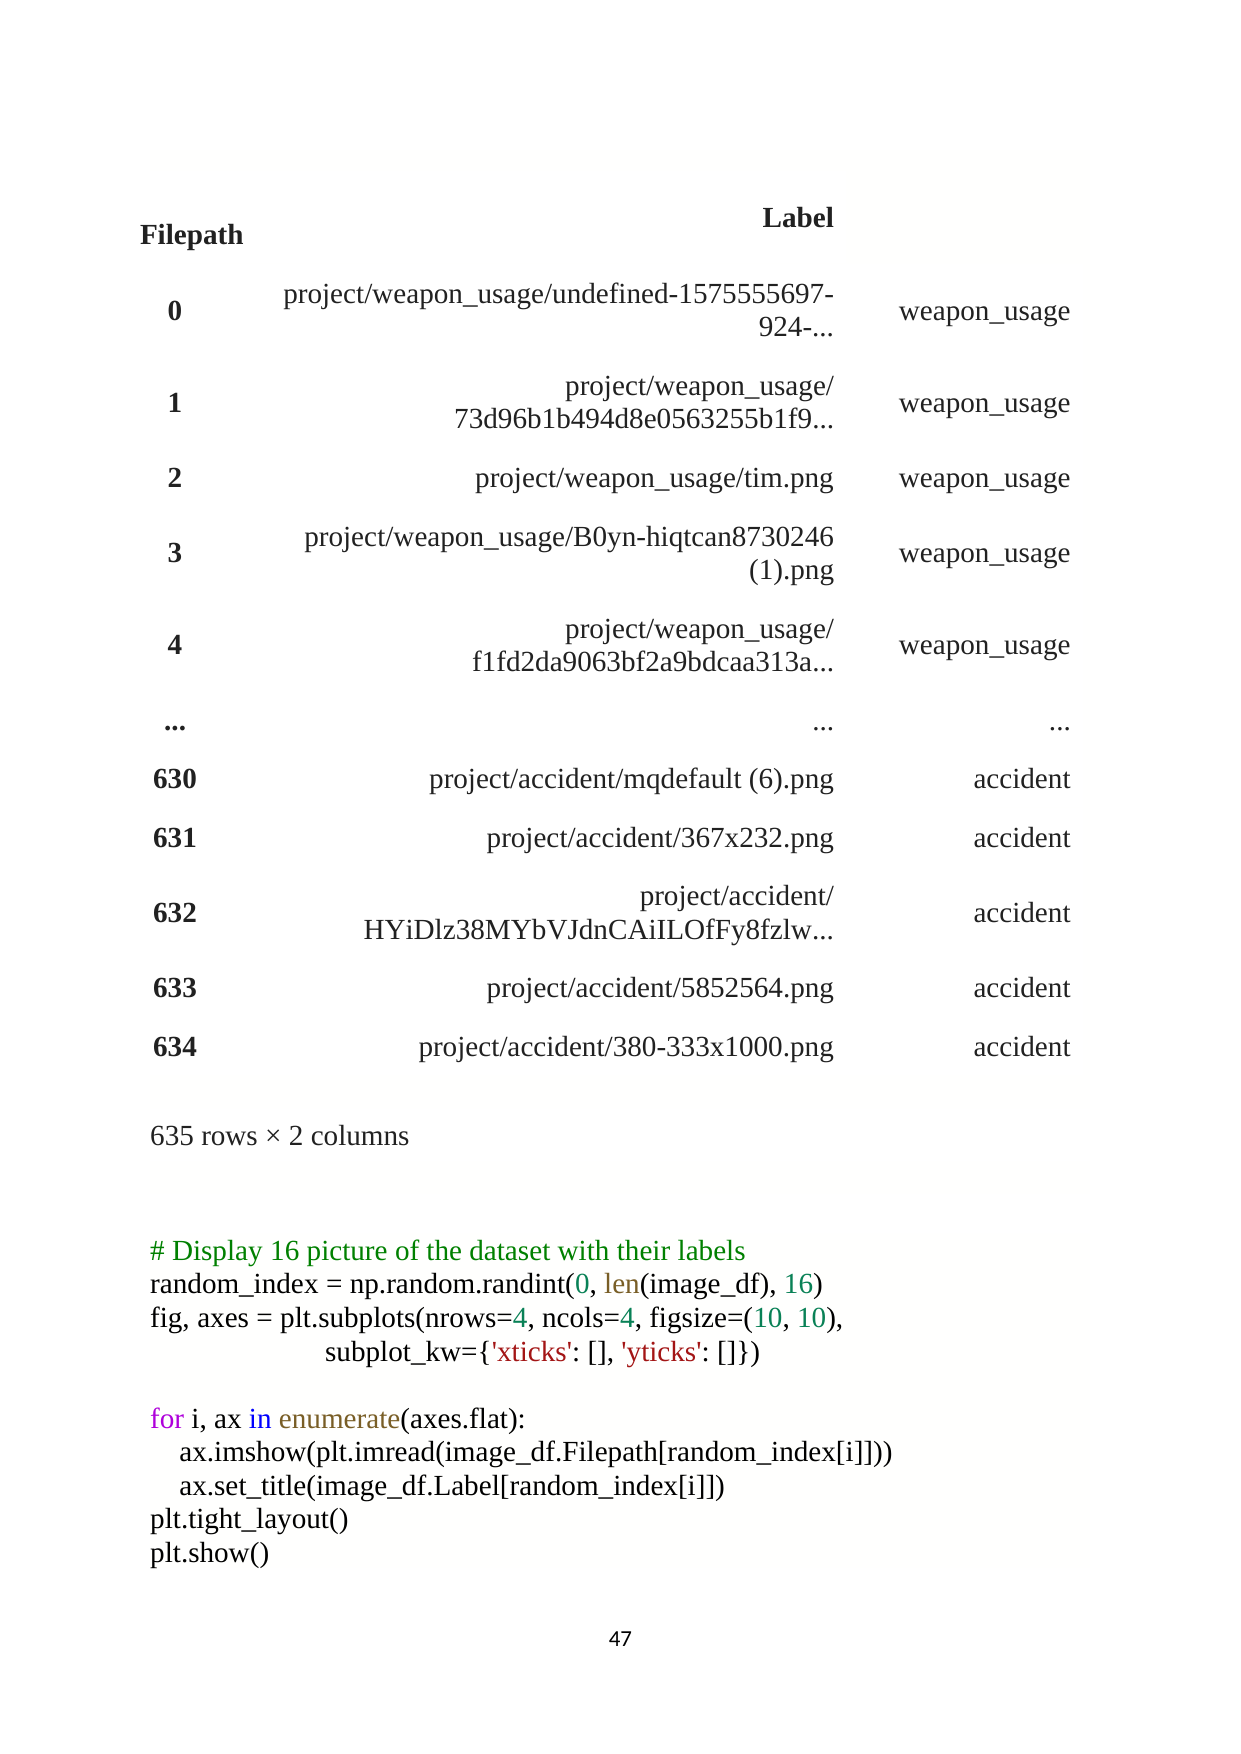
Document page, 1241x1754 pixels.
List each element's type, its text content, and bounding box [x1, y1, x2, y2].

table_cell project/weapon_usage/73d96b1b494d8e0563255b1f9... [256, 356, 846, 448]
table_header Filepath [94, 171, 256, 263]
table_cell ... [94, 690, 256, 749]
table_cell 634 [94, 1017, 256, 1075]
text ax.set_title(image_df.Label[random_index[i]]) [150, 1468, 1090, 1501]
table_cell weapon_usage [846, 264, 1083, 356]
text plt.show() [150, 1535, 1090, 1568]
text for i, ax in enumerate(axes.flat): [150, 1401, 1090, 1434]
text random_index = np.random.randint(0, len(image_df), 16) [150, 1267, 1090, 1300]
table_cell accident [846, 749, 1083, 807]
table_cell 630 [94, 749, 256, 807]
table_cell 2 [94, 448, 256, 506]
table_cell 3 [94, 506, 256, 598]
text subplot_kw={'xticks': [], 'yticks': []}) [150, 1334, 1090, 1367]
table_cell project/weapon_usage/B0yn-hiqtcan8730246 (1).png [256, 506, 846, 598]
table_cell weapon_usage [846, 506, 1083, 598]
text fig, axes = plt.subplots(nrows=4, ncols=4, figsize=(10, 10), [150, 1300, 1090, 1334]
table_cell 4 [94, 598, 256, 690]
table_cell weapon_usage [846, 598, 1083, 690]
table_cell accident [846, 866, 1083, 958]
text # Display 16 picture of the dataset with their labels [150, 1233, 1090, 1267]
table_cell ... [256, 690, 846, 749]
table_cell project/weapon_usage/tim.png [256, 448, 846, 506]
table_cell accident [846, 1017, 1083, 1075]
table_cell accident [846, 808, 1083, 866]
table_cell project/weapon_usage/f1fd2da9063bf2a9bdcaa313a... [256, 598, 846, 690]
table_cell project/accident/HYiDlz38MYbVJdnCAiILOfFy8fzlw... [256, 866, 846, 958]
text ax.imshow(plt.imread(image_df.Filepath[random_index[i]])) [150, 1434, 1090, 1468]
table_cell project/weapon_usage/undefined-1575555697-924-... [256, 264, 846, 356]
table_cell weapon_usage [846, 356, 1083, 448]
table_cell ... [846, 690, 1083, 749]
table_cell project/accident/367x232.png [256, 808, 846, 866]
text plt.tight_layout() [150, 1501, 1090, 1535]
table_cell 633 [94, 958, 256, 1017]
table_cell project/accident/mqdefault (6).png [256, 749, 846, 807]
table_header Label [256, 171, 846, 263]
table_cell 1 [94, 356, 256, 448]
table_cell 631 [94, 808, 256, 866]
table_cell accident [846, 958, 1083, 1017]
text 635 rows × 2 columns [150, 1118, 1090, 1152]
table_cell 632 [94, 866, 256, 958]
table_cell project/accident/5852564.png [256, 958, 846, 1017]
table_cell project/accident/380-333x1000.png [256, 1017, 846, 1075]
table_cell 0 [94, 264, 256, 356]
table_cell weapon_usage [846, 448, 1083, 506]
